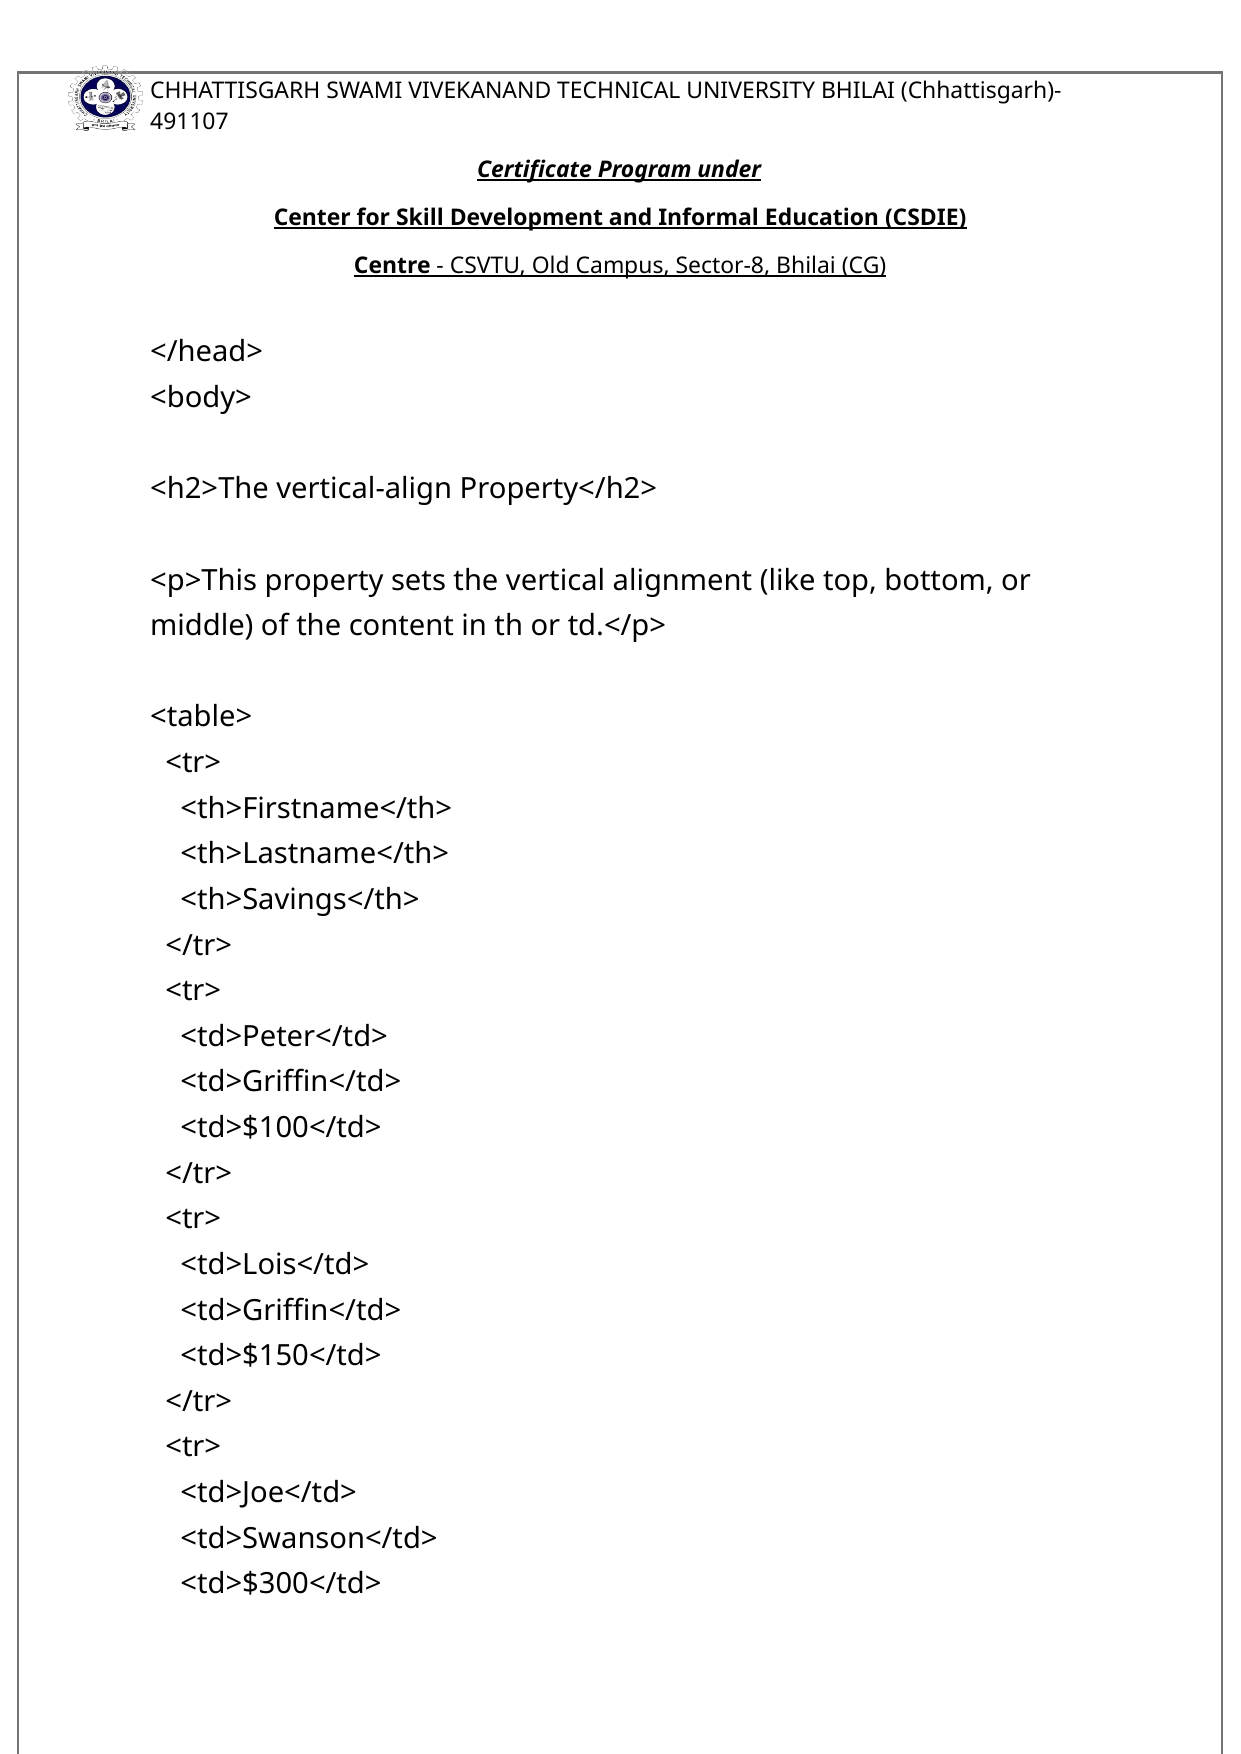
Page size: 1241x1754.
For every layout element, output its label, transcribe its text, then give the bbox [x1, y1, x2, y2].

text <td>Griffin</td> [150, 1061, 1090, 1100]
text </tr> [150, 924, 1090, 963]
text <tr> [150, 741, 1090, 781]
text <td>Lois</td> [150, 1243, 1090, 1283]
text <th>Lastname</th> [150, 833, 1090, 872]
text <td>Joe</td> [150, 1471, 1090, 1511]
text <td>Griffin</td> [150, 1289, 1090, 1328]
text <td>$150</td> [150, 1334, 1090, 1374]
text <tr> [150, 969, 1090, 1009]
text <th>Firstname</th> [150, 787, 1090, 827]
text <body> [150, 376, 1090, 416]
text <h2>The vertical-align Property</h2> [150, 468, 1090, 507]
text <tr> [150, 1426, 1090, 1465]
text <td>$100</td> [150, 1106, 1090, 1146]
text <p>This property sets the vertical alignment (like top, bottom, or middle) of the content in th or td.</p> [150, 559, 1090, 644]
text <td>$300</td> [150, 1563, 1090, 1602]
text <td>Peter</td> [150, 1015, 1090, 1055]
text <tr> [150, 1198, 1090, 1237]
text </head> [150, 331, 1090, 370]
text <td>Swanson</td> [150, 1517, 1090, 1557]
text <table> [150, 696, 1090, 735]
text <th>Savings</th> [150, 878, 1090, 918]
picture [62, 62, 148, 134]
text </tr> [150, 1152, 1090, 1192]
text </tr> [150, 1380, 1090, 1420]
